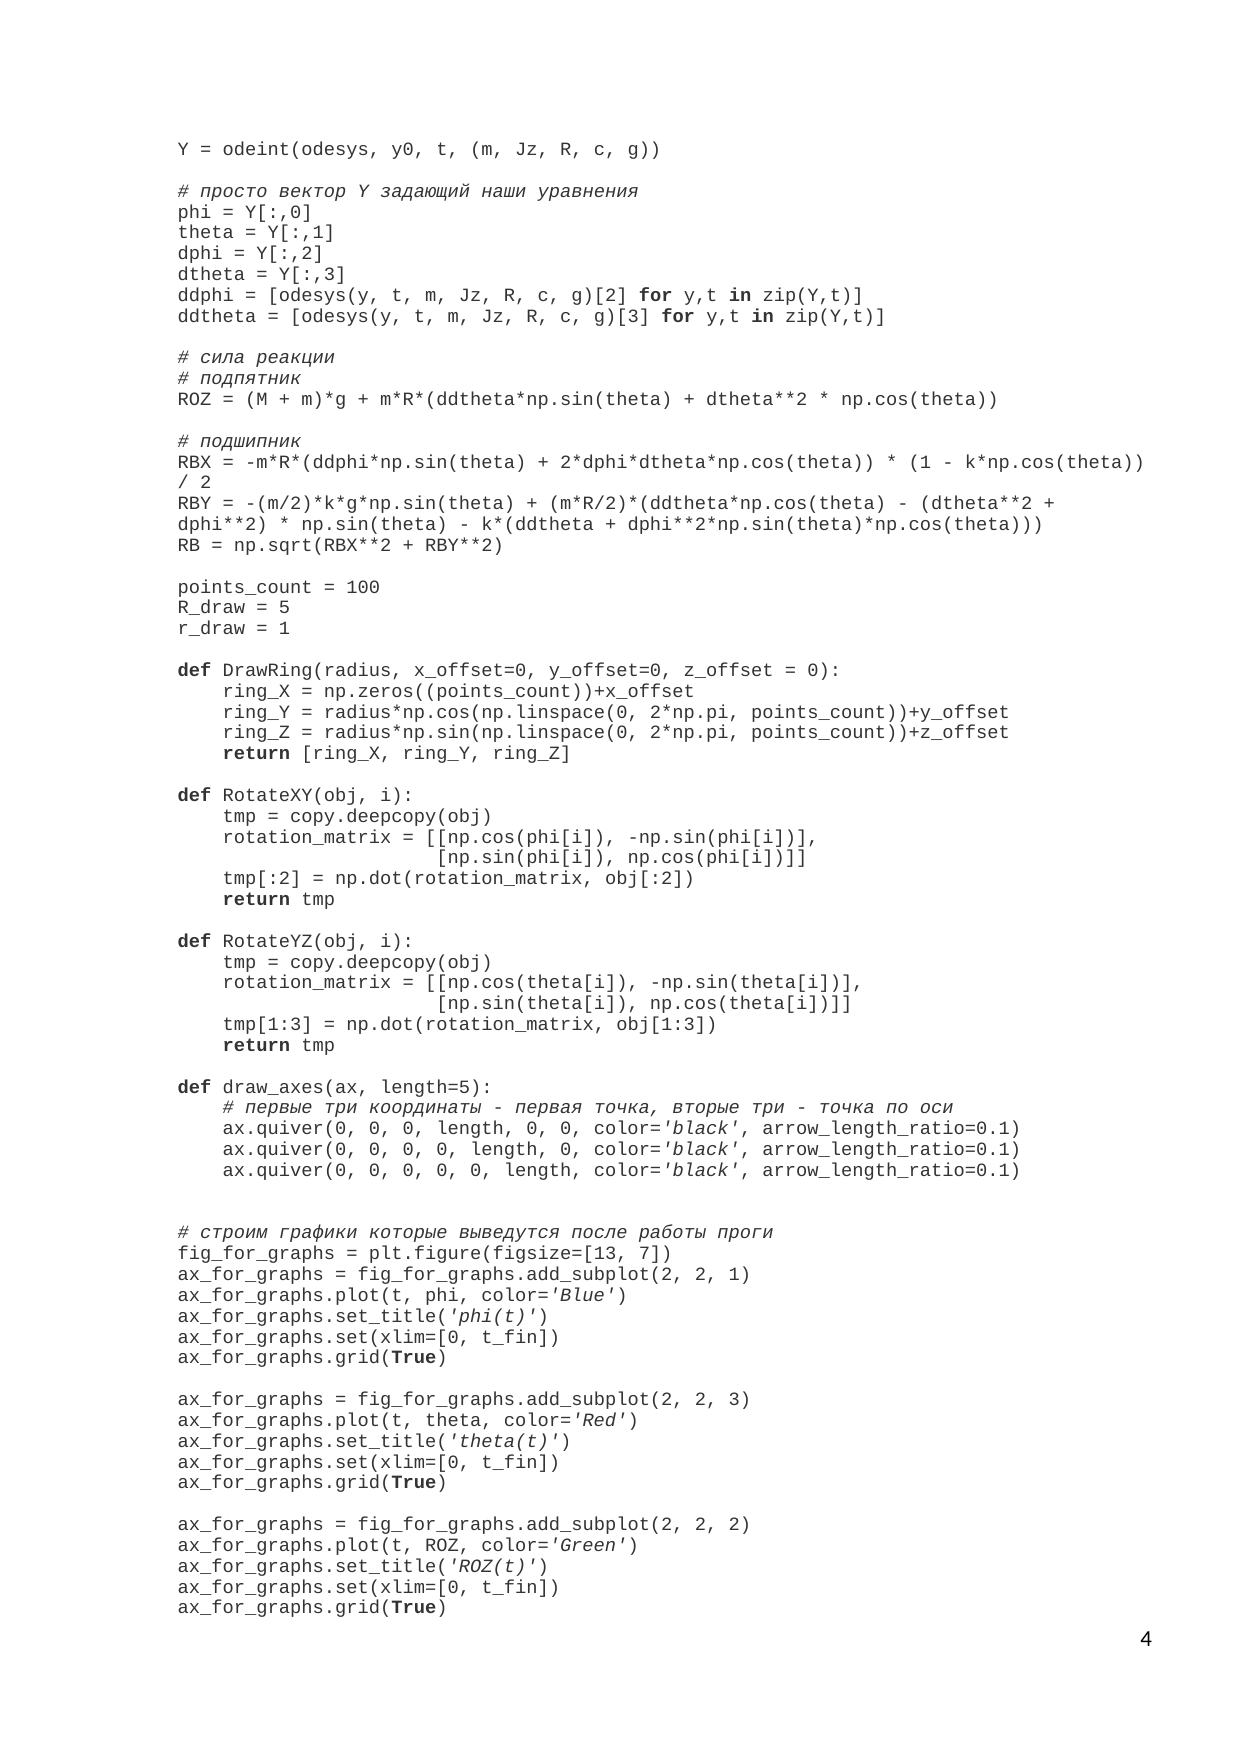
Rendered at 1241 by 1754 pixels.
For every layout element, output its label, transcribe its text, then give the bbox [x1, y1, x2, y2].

text def draw_axes(ax, length=5): [177, 1076, 1152, 1097]
text rotation_matrix = [[np.cos(phi[i]), -np.sin(phi[i])], [177, 826, 1152, 847]
text [np.sin(phi[i]), np.cos(phi[i])]] [177, 847, 1152, 868]
text r_draw = 1 [177, 618, 1152, 639]
text phi = Y[:,0] [177, 201, 1152, 222]
text ax.quiver(0, 0, 0, 0, 0, length, color='black', arrow_length_ratio=0.1) [177, 1160, 1152, 1181]
text ROZ = (M + m)*g + m*R*(ddtheta*np.sin(theta) + dtheta**2 * np.cos(theta)) [177, 389, 1152, 410]
text RBX = -m*R*(ddphi*np.sin(theta) + 2*dphi*dtheta*np.cos(theta)) * (1 - k*np.cos(theta)) / 2 [177, 451, 1152, 493]
text fig_for_graphs = plt.figure(figsize=[13, 7]) [177, 1243, 1152, 1264]
text ax_for_graphs.plot(t, phi, color='Blue') [177, 1285, 1152, 1306]
text ax_for_graphs.plot(t, ROZ, color='Green') [177, 1535, 1152, 1556]
text # первые три координаты - первая точка, вторые три - точка по оси [177, 1097, 1152, 1118]
text points_count = 100 [177, 576, 1152, 597]
text RB = np.sqrt(RBX**2 + RBY**2) [177, 535, 1152, 556]
text ax.quiver(0, 0, 0, length, 0, 0, color='black', arrow_length_ratio=0.1) [177, 1118, 1152, 1139]
text rotation_matrix = [[np.cos(theta[i]), -np.sin(theta[i])], [177, 972, 1152, 993]
text ddphi = [odesys(y, t, m, Jz, R, c, g)[2] for y,t in zip(Y,t)] [177, 285, 1152, 306]
text Y = odeint(odesys, y0, t, (m, Jz, R, c, g)) [177, 139, 1152, 160]
text ax_for_graphs.set_title('theta(t)') [177, 1431, 1152, 1451]
text return [ring_X, ring_Y, ring_Z] [177, 743, 1152, 764]
text ax_for_graphs.grid(True) [177, 1472, 1152, 1493]
text ax_for_graphs.set(xlim=[0, t_fin]) [177, 1326, 1152, 1347]
text ax_for_graphs = fig_for_graphs.add_subplot(2, 2, 3) [177, 1389, 1152, 1410]
text ax_for_graphs.plot(t, theta, color='Red') [177, 1410, 1152, 1431]
text def RotateYZ(obj, i): [177, 931, 1152, 951]
text tmp = copy.deepcopy(obj) [177, 951, 1152, 972]
text ax_for_graphs = fig_for_graphs.add_subplot(2, 2, 1) [177, 1264, 1152, 1285]
text return tmp [177, 889, 1152, 910]
text ax_for_graphs.set_title('ROZ(t)') [177, 1556, 1152, 1576]
text R_draw = 5 [177, 597, 1152, 618]
text ax_for_graphs.set_title('phi(t)') [177, 1306, 1152, 1326]
text dtheta = Y[:,3] [177, 264, 1152, 285]
text RBY = -(m/2)*k*g*np.sin(theta) + (m*R/2)*(ddtheta*np.cos(theta) - (dtheta**2 + dphi**2) * np.sin(theta) - k*(ddtheta + dphi**2*np.sin(theta)*np.cos(theta))) [177, 493, 1152, 535]
text ax_for_graphs.grid(True) [177, 1347, 1152, 1368]
text ring_Y = radius*np.cos(np.linspace(0, 2*np.pi, points_count))+y_offset [177, 701, 1152, 722]
text # подпятник [177, 368, 1152, 389]
text ax_for_graphs.set(xlim=[0, t_fin]) [177, 1451, 1152, 1472]
text tmp = copy.deepcopy(obj) [177, 806, 1152, 826]
text tmp[1:3] = np.dot(rotation_matrix, obj[1:3]) [177, 1014, 1152, 1035]
text # просто вектор Y задающий наши уравнения [177, 181, 1152, 201]
text # подшипник [177, 431, 1152, 451]
text # строим графики которые выведутся после работы проги [177, 1222, 1152, 1243]
text ax_for_graphs = fig_for_graphs.add_subplot(2, 2, 2) [177, 1514, 1152, 1535]
text ax_for_graphs.set(xlim=[0, t_fin]) [177, 1576, 1152, 1597]
text return tmp [177, 1035, 1152, 1056]
text dphi = Y[:,2] [177, 243, 1152, 264]
text # сила реакции [177, 347, 1152, 368]
text ax.quiver(0, 0, 0, 0, length, 0, color='black', arrow_length_ratio=0.1) [177, 1139, 1152, 1160]
text def RotateXY(obj, i): [177, 785, 1152, 806]
text ax_for_graphs.grid(True) [177, 1597, 1152, 1618]
text def DrawRing(radius, x_offset=0, y_offset=0, z_offset = 0): [177, 660, 1152, 681]
text theta = Y[:,1] [177, 222, 1152, 243]
text ddtheta = [odesys(y, t, m, Jz, R, c, g)[3] for y,t in zip(Y,t)] [177, 306, 1152, 326]
text tmp[:2] = np.dot(rotation_matrix, obj[:2]) [177, 868, 1152, 889]
text ring_Z = radius*np.sin(np.linspace(0, 2*np.pi, points_count))+z_offset [177, 722, 1152, 743]
text ring_X = np.zeros((points_count))+x_offset [177, 681, 1152, 701]
text [np.sin(theta[i]), np.cos(theta[i])]] [177, 993, 1152, 1014]
